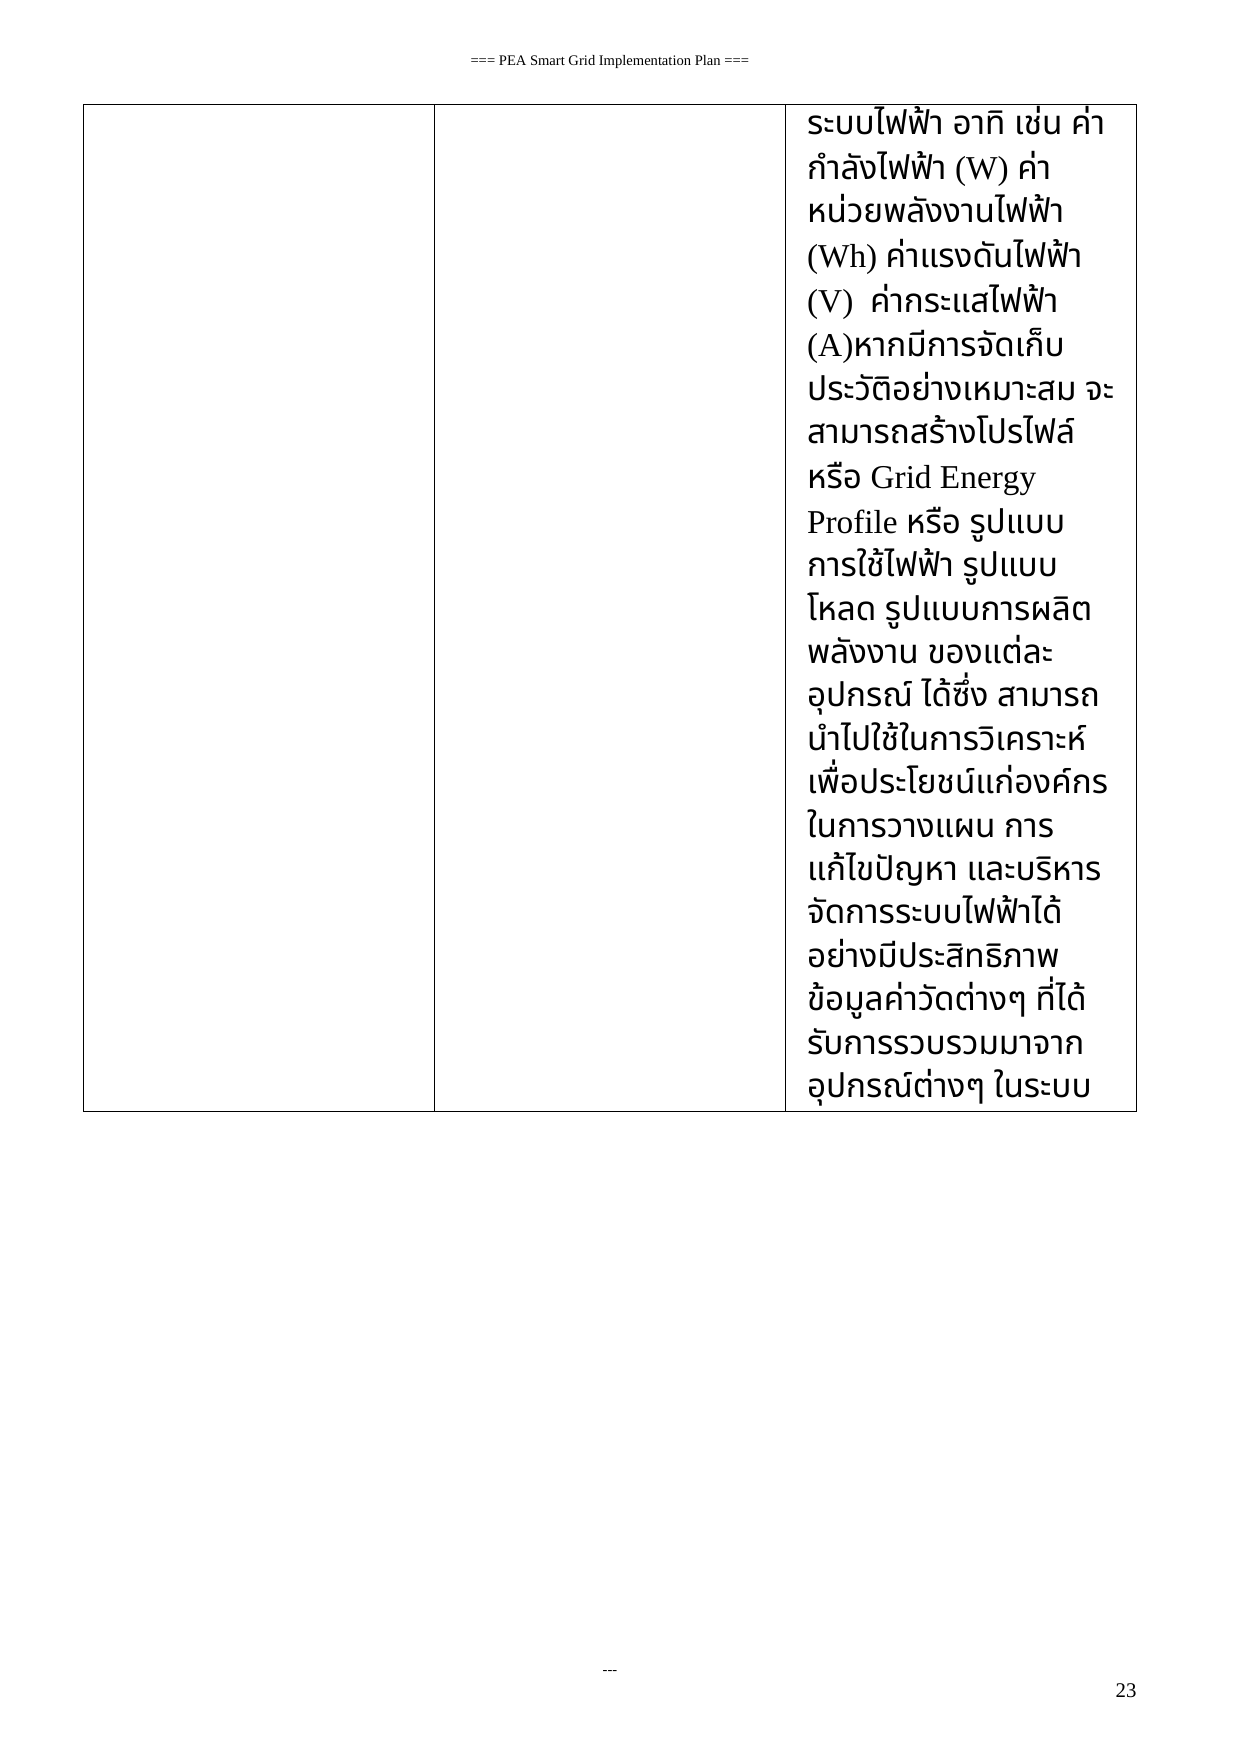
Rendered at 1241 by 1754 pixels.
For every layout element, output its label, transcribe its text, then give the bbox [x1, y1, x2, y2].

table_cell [786, 105, 1136, 1111]
table_cell 7 [84, 105, 434, 1111]
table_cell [435, 105, 785, 1111]
